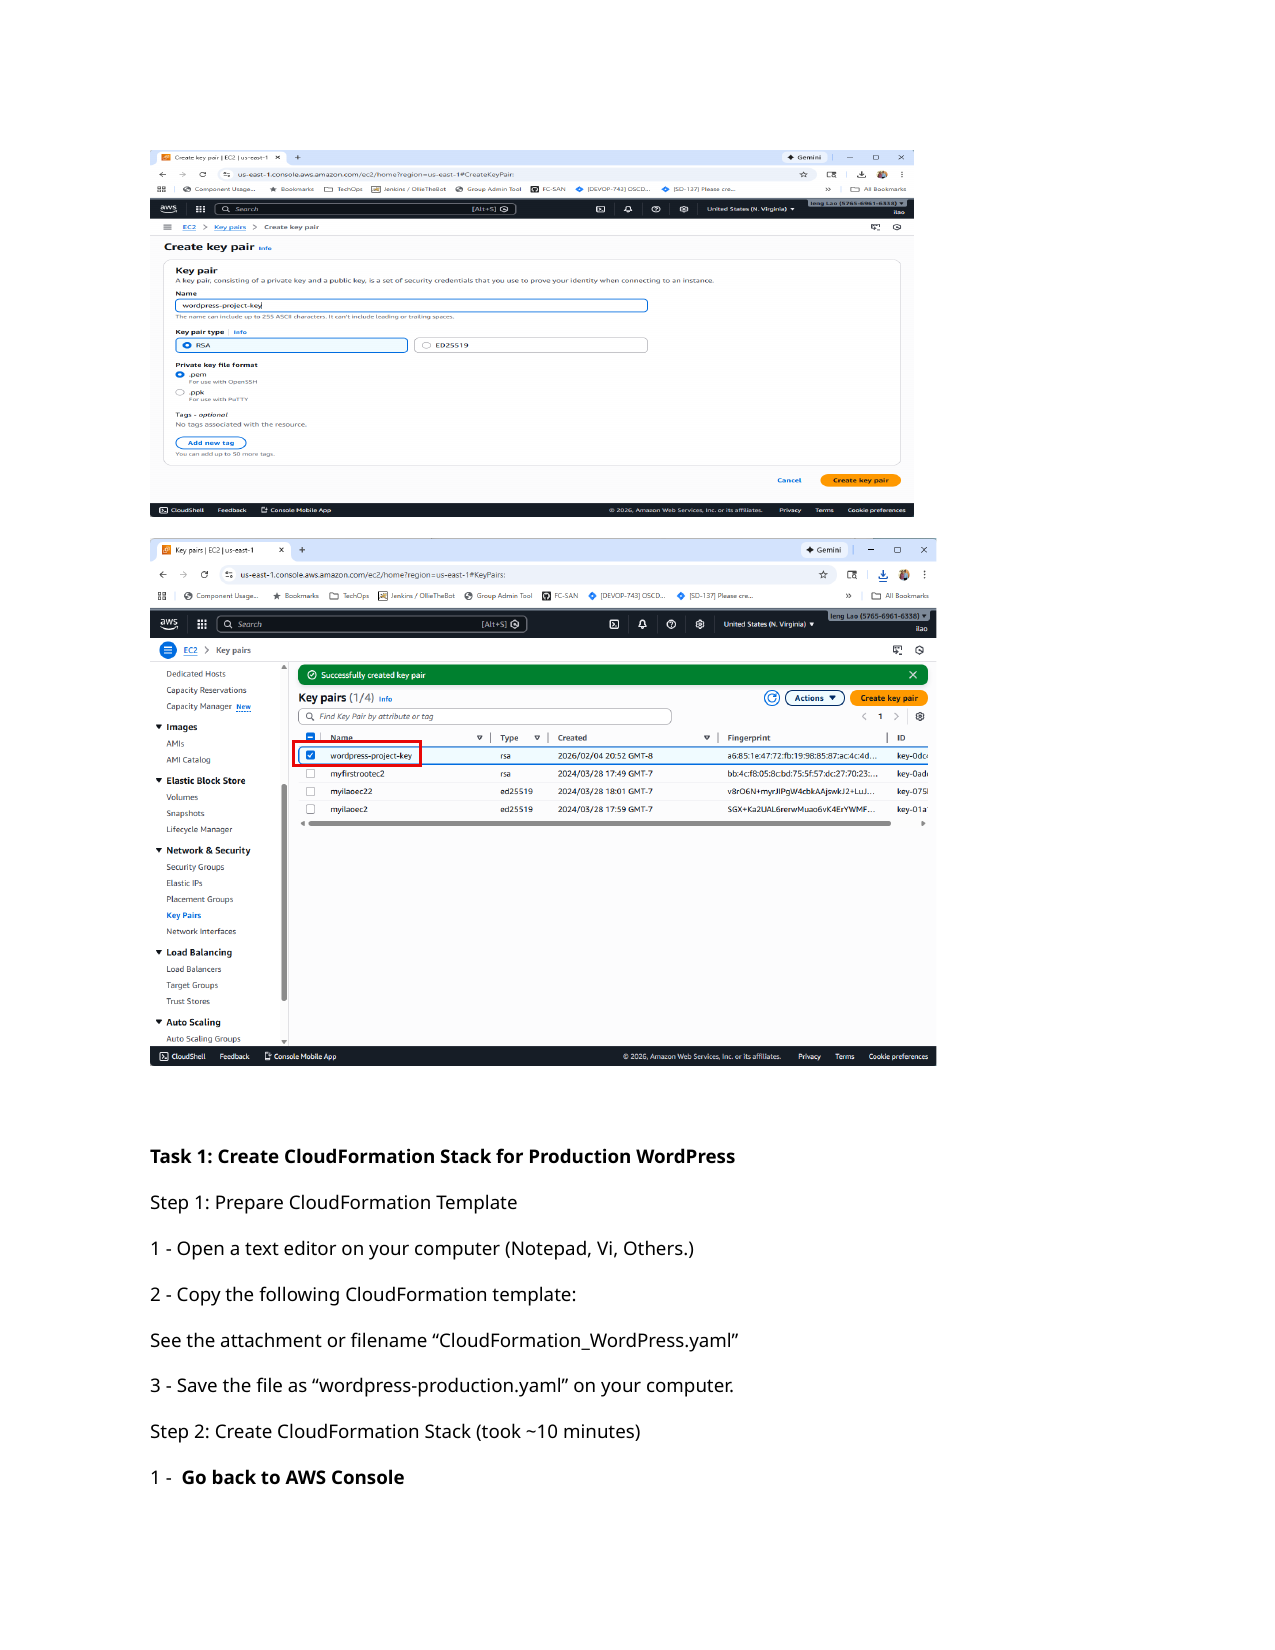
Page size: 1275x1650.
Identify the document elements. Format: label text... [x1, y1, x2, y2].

text Step 2: Create CloudFormation Stack (took ~10 minutes) [150, 1419, 1125, 1444]
text Step 1: Prepare CloudFormation Template [150, 1189, 1125, 1214]
text Task 1: Create CloudFormation Stack for Production WordPress [150, 1143, 1125, 1169]
text 1 - Open a text editor on your computer (Notepad, Vi, Others.) [150, 1235, 1125, 1261]
picture [150, 538, 937, 1066]
text 1 - Go back to AWS Console [150, 1465, 1125, 1490]
text See the attachment or filename “CloudFormation_WordPress.yaml” [150, 1327, 1125, 1352]
text 2 - Copy the following CloudFormation template: [150, 1281, 1125, 1306]
picture [150, 150, 914, 517]
text 3 - Save the file as “wordpress-production.yaml” on your computer. [150, 1373, 1125, 1398]
